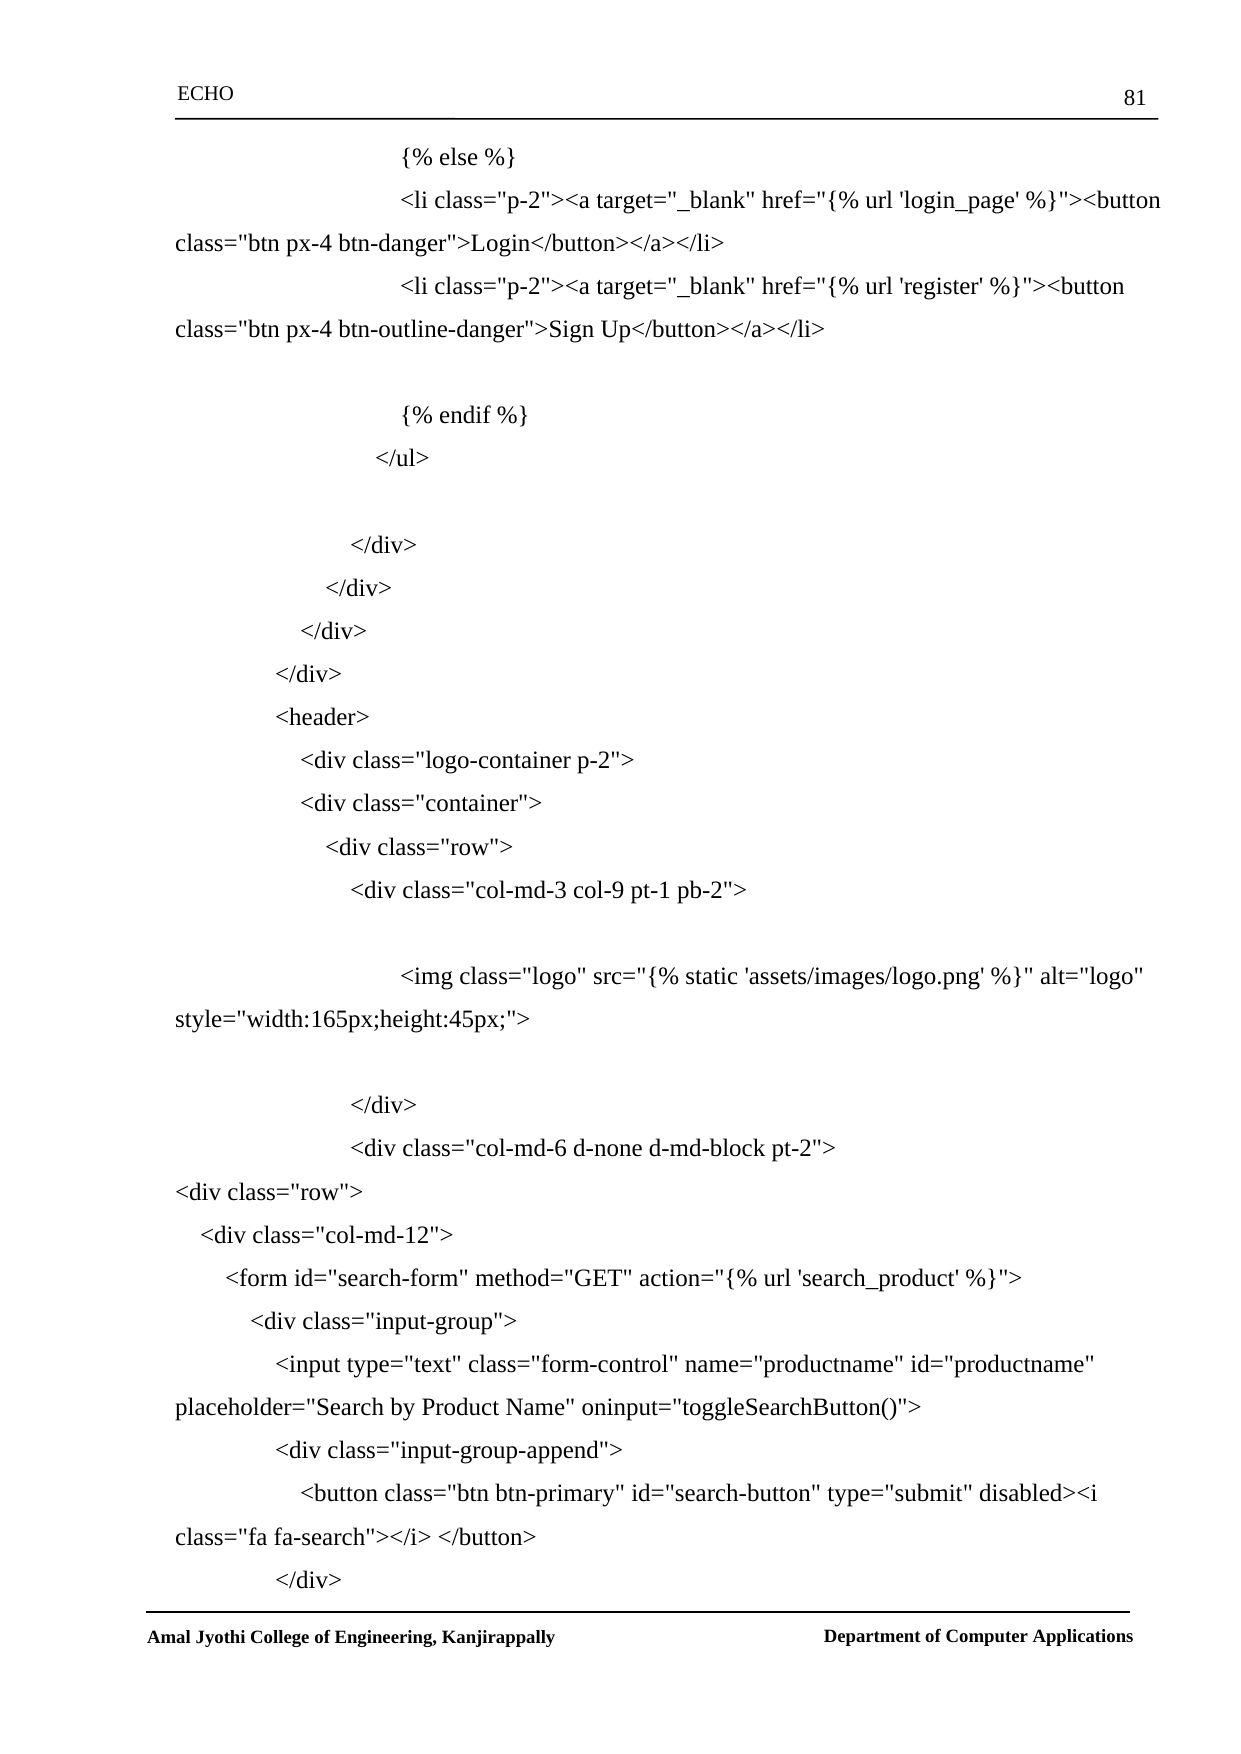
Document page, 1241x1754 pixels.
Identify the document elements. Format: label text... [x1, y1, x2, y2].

text <form id="search-form" method="GET" action="{% url 'search_product' %}"> [175, 1263, 1162, 1292]
text <input type="text" class="form-control" name="productname" id="productname" placeholder="Search by Product Name" oninput="toggleSearchButton()"> [175, 1349, 1162, 1421]
text </ul> [175, 443, 1162, 472]
text <div class="container"> [175, 788, 1162, 817]
text </div> [175, 573, 1162, 602]
text <div class="input-group-append"> [175, 1435, 1162, 1464]
text {% endif %} [175, 400, 1162, 429]
text <img class="logo" src="{% static 'assets/images/logo.png' %}" alt="logo" style="width:165px;height:45px;"> [175, 961, 1162, 1033]
text <div class="row"> [175, 1177, 1162, 1205]
text <div class="col-md-6 d-none d-md-block pt-2"> [175, 1133, 1162, 1162]
text </div> [175, 616, 1162, 645]
text <li class="p-2"><a target="_blank" href="{% url 'login_page' %}"><button class="btn px-4 btn-danger">Login</button></a></li> [175, 185, 1162, 257]
text <button class="btn btn-primary" id="search-button" type="submit" disabled><i class="fa fa-search"></i> </button> [175, 1478, 1162, 1550]
text </div> [175, 659, 1162, 688]
text <div class="col-md-12"> [175, 1220, 1162, 1248]
text <li class="p-2"><a target="_blank" href="{% url 'register' %}"><button class="btn px-4 btn-outline-danger">Sign Up</button></a></li> [175, 271, 1162, 343]
text <div class="col-md-3 col-9 pt-1 pb-2"> [175, 875, 1162, 903]
text </div> [175, 1090, 1162, 1119]
text {% else %} [175, 142, 1162, 170]
text <div class="row"> [175, 832, 1162, 860]
text <div class="logo-container p-2"> [175, 745, 1162, 774]
text </div> [175, 530, 1162, 558]
text <header> [175, 702, 1162, 731]
text </div> [175, 1565, 1162, 1593]
text <div class="input-group"> [175, 1306, 1162, 1335]
